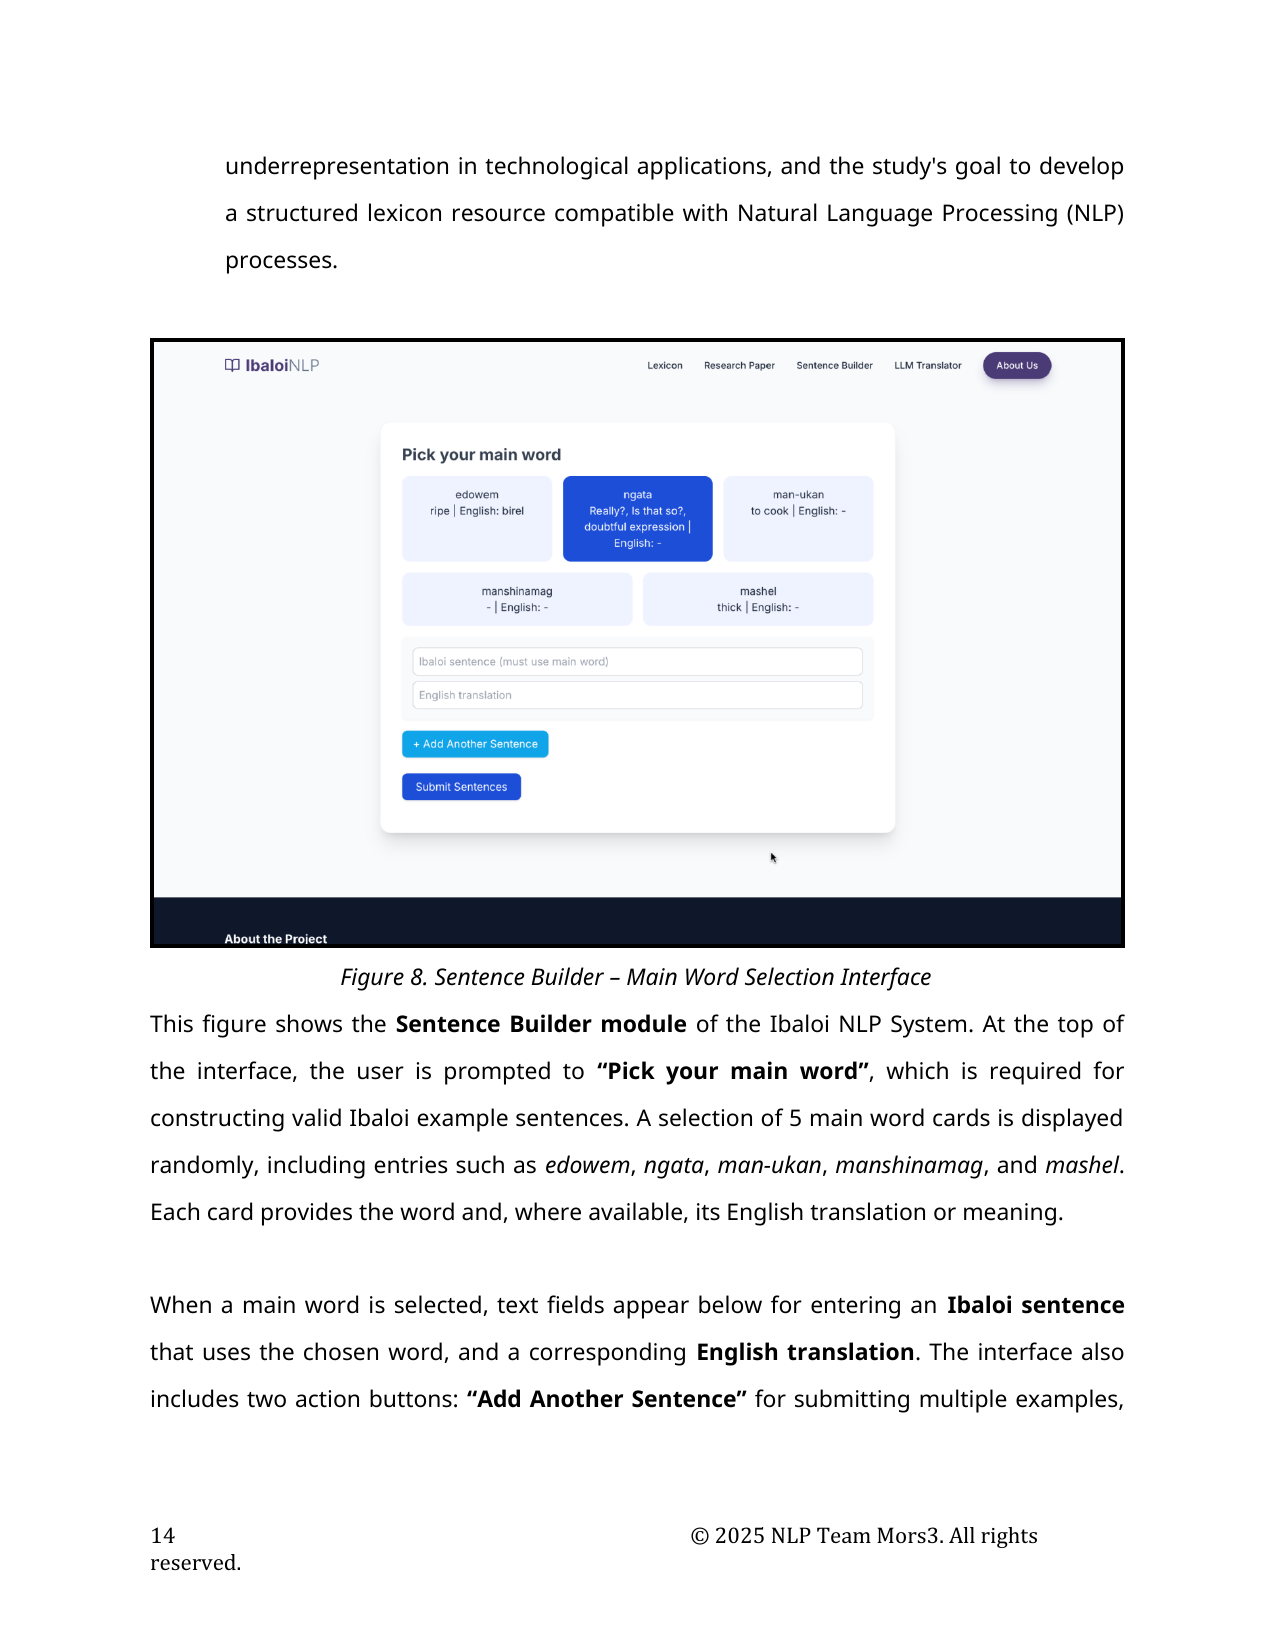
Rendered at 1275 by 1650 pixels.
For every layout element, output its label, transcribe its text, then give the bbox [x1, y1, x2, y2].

picture [154, 342, 1121, 944]
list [187, 150, 1125, 275]
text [150, 1289, 1125, 1414]
text This figure shows the Sentence Builder module of the Ibaloi NLP System. At the top of the interface, the user is prompted to “Pick your main word”, which is required for constructing valid Ibaloi example sentences. A selection of 5 main word cards is displayed randomly, including entries such as edowem, ngata, man-ukan, manshinamag, and mashel. Each card provides the word and, where available, its English translation or meaning. [150, 1008, 1125, 1227]
subtitle Figure 8. Sentence Builder – Main Word Selection Interface [150, 961, 1125, 993]
